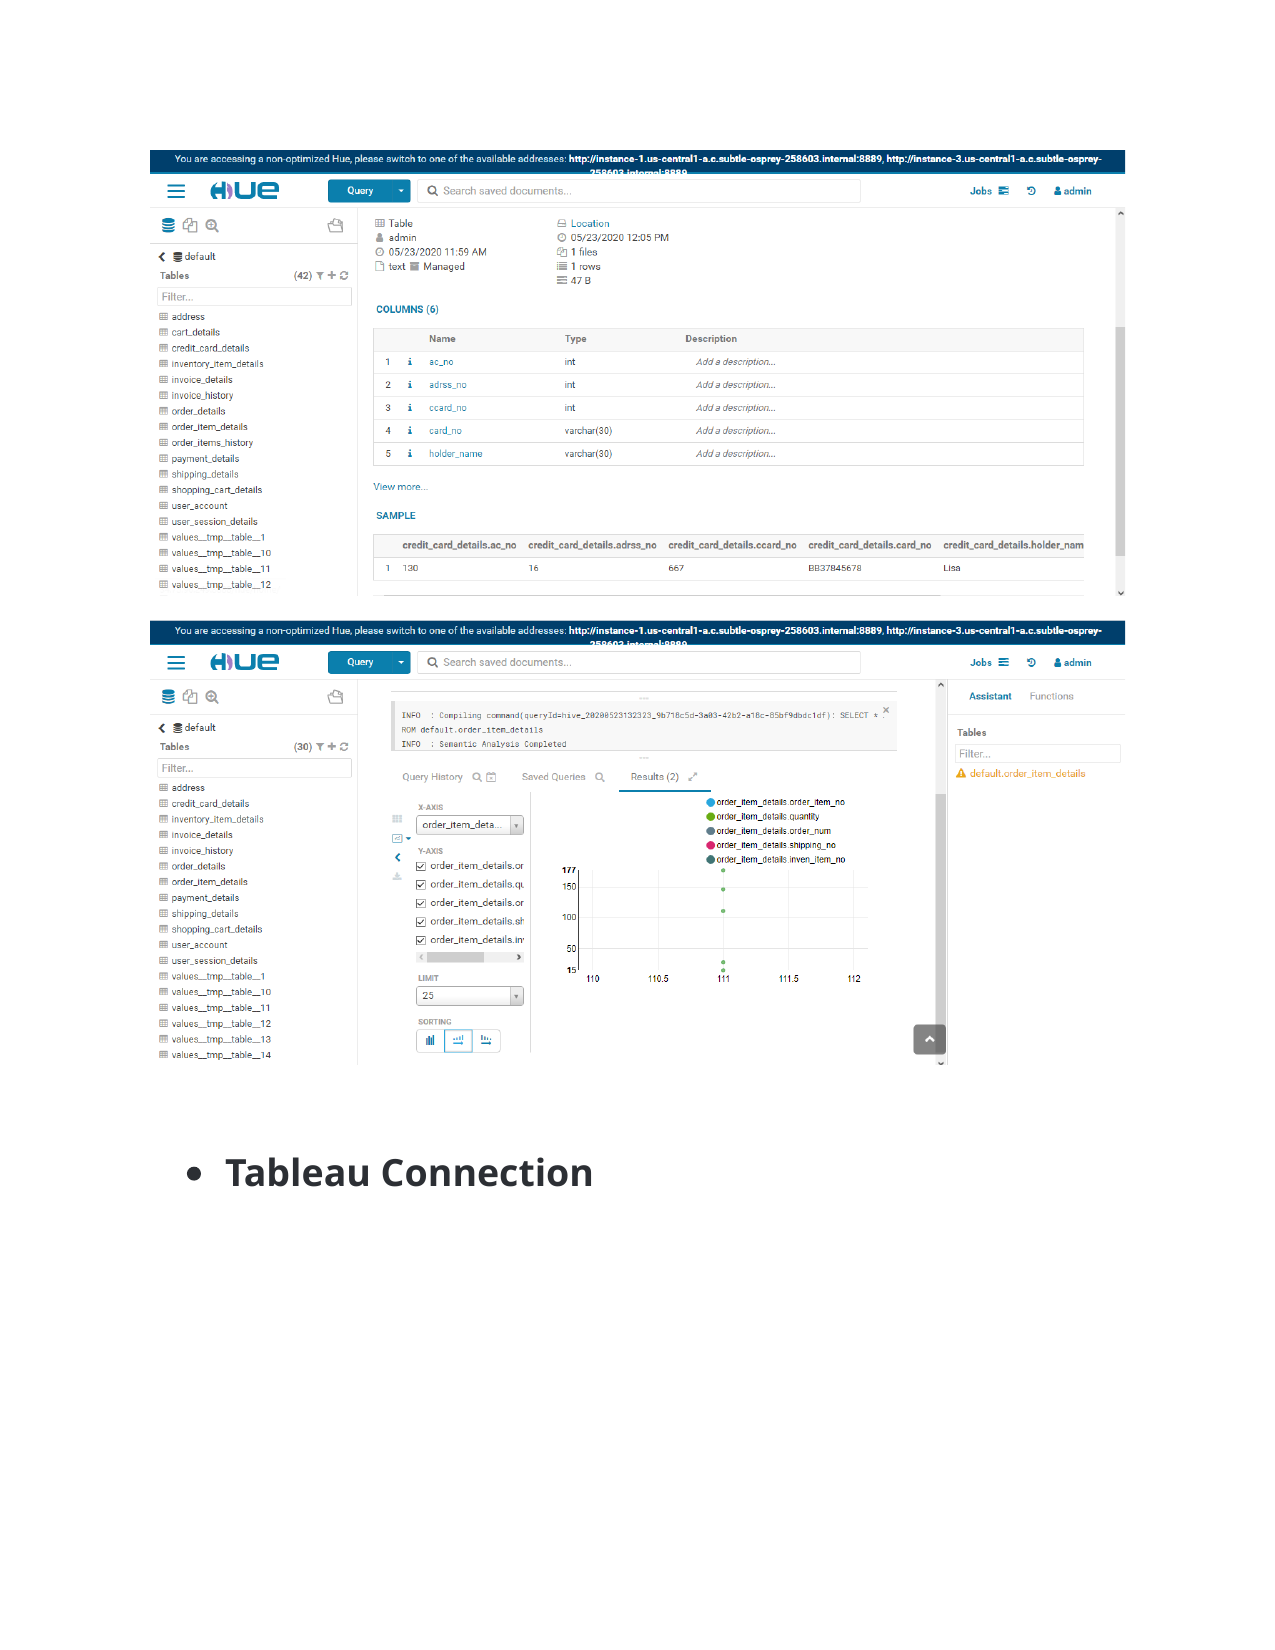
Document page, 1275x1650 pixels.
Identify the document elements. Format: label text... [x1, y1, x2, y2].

picture [150, 150, 1125, 596]
picture [150, 620, 1125, 1065]
list Tableau Connection [187, 1147, 1125, 1198]
